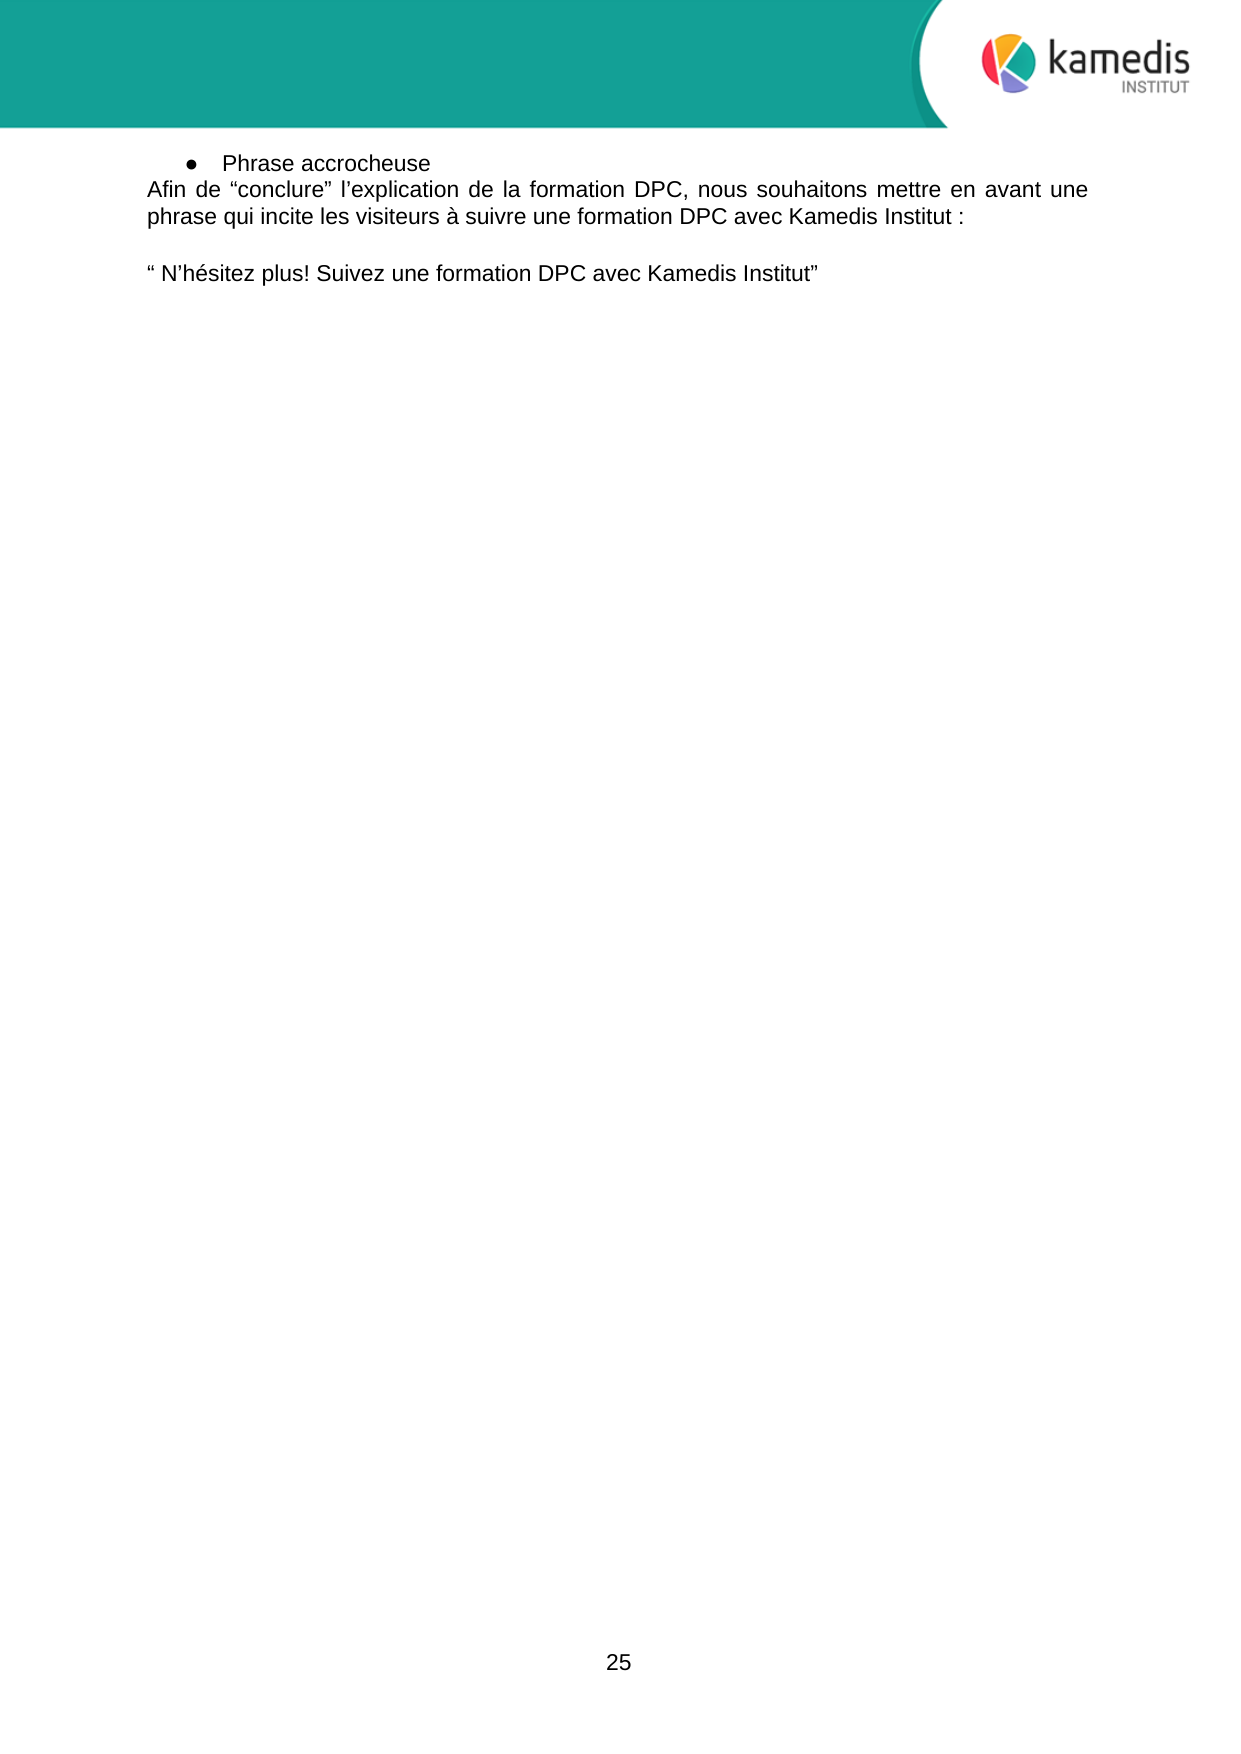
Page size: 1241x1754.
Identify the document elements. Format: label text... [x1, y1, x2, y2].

list Phrase accrocheuse [184, 150, 1090, 176]
picture [0, 0, 1241, 134]
text Afin de “conclure” l’explication de la formation DPC, nous souhaitons mettre en avant une phrase qui incite les visiteurs à suivre une formation DPC avec Kamedis Institut : [147, 176, 1090, 229]
text “ N’hésitez plus! Suivez une formation DPC avec Kamedis Institut” [147, 260, 1090, 287]
